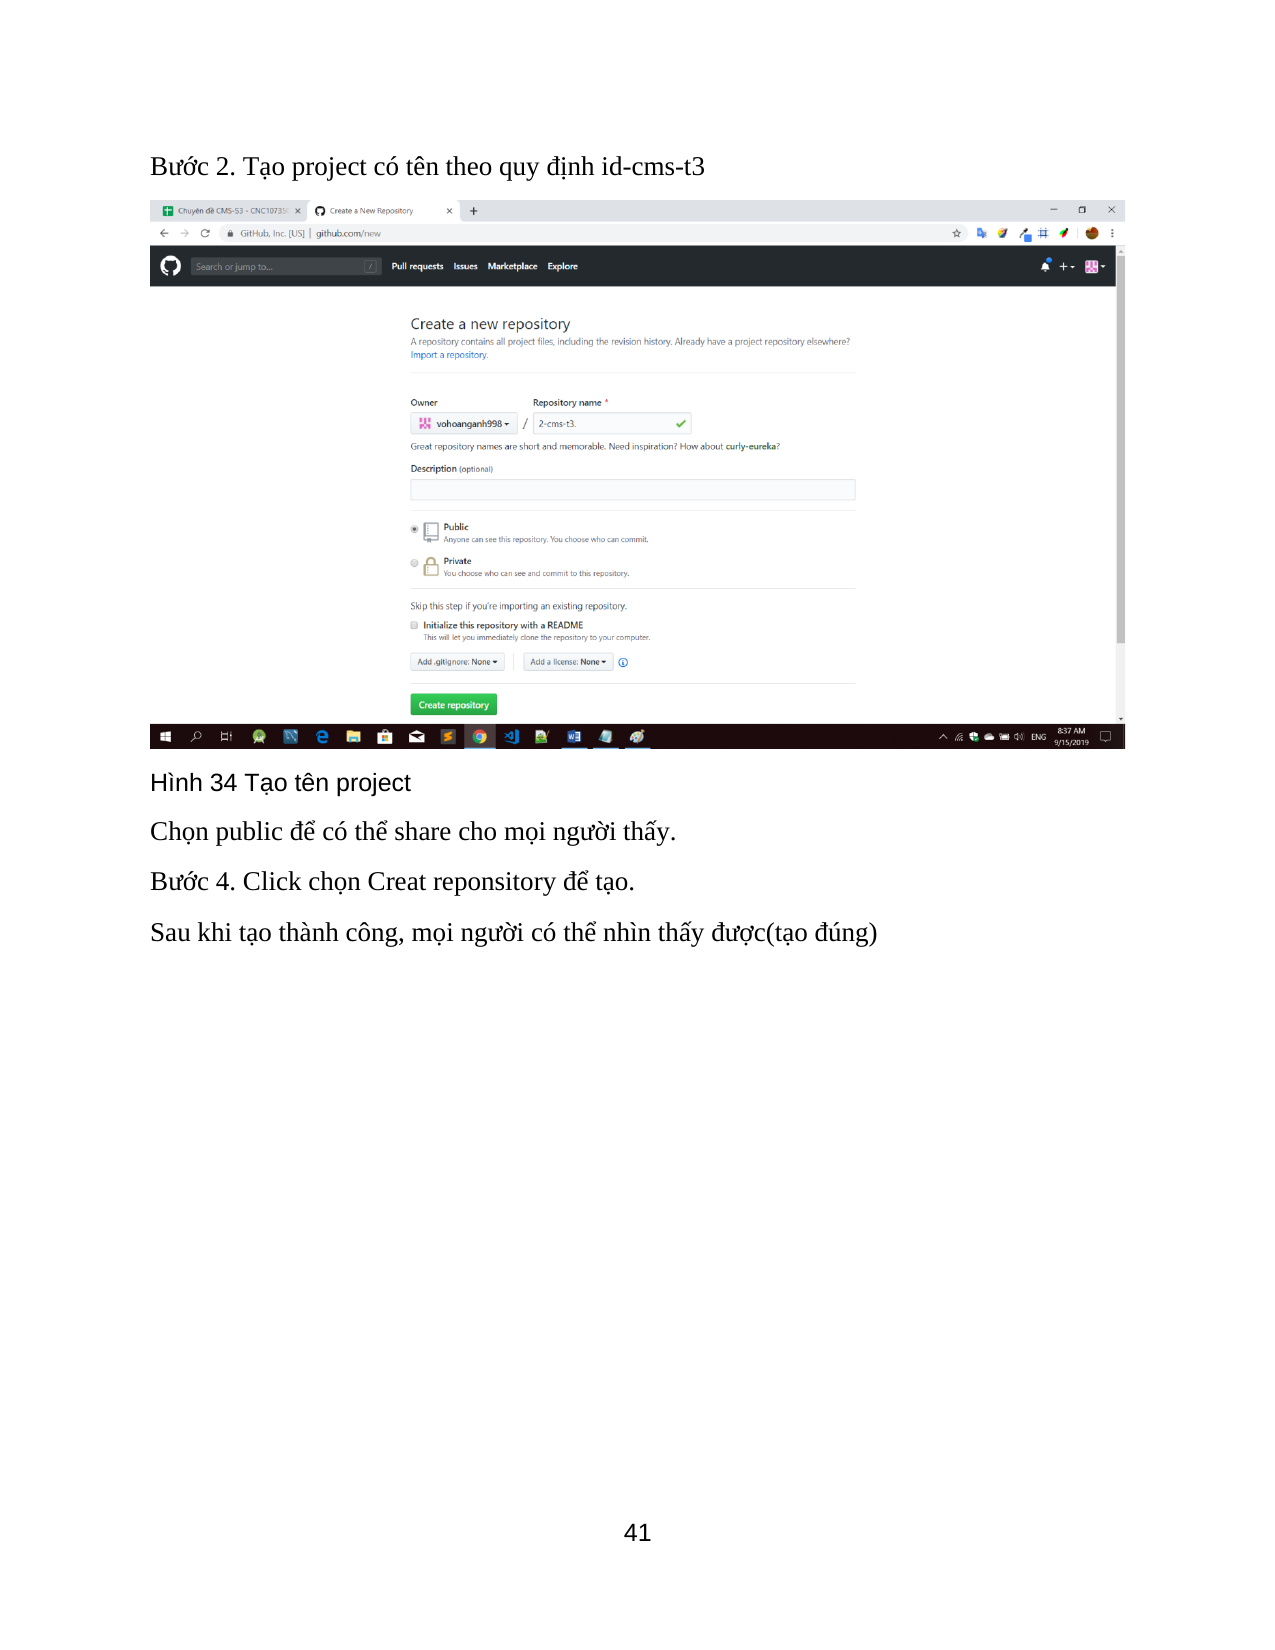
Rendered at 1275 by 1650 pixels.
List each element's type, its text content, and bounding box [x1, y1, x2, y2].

text Chọn public để có thể share cho mọi người thấy. [150, 815, 1125, 846]
picture [150, 200, 1125, 749]
text Hình 34 Tạo tên project [150, 768, 1125, 796]
text Bước 2. Tạo project có tên theo quy định id-cms-t3 [150, 150, 1125, 181]
text Bước 4. Click chọn Creat reponsitory để tạo. [150, 866, 1125, 897]
text Sau khi tạo thành công, mọi người có thể nhìn thấy được(tạo đúng) [150, 916, 1125, 947]
